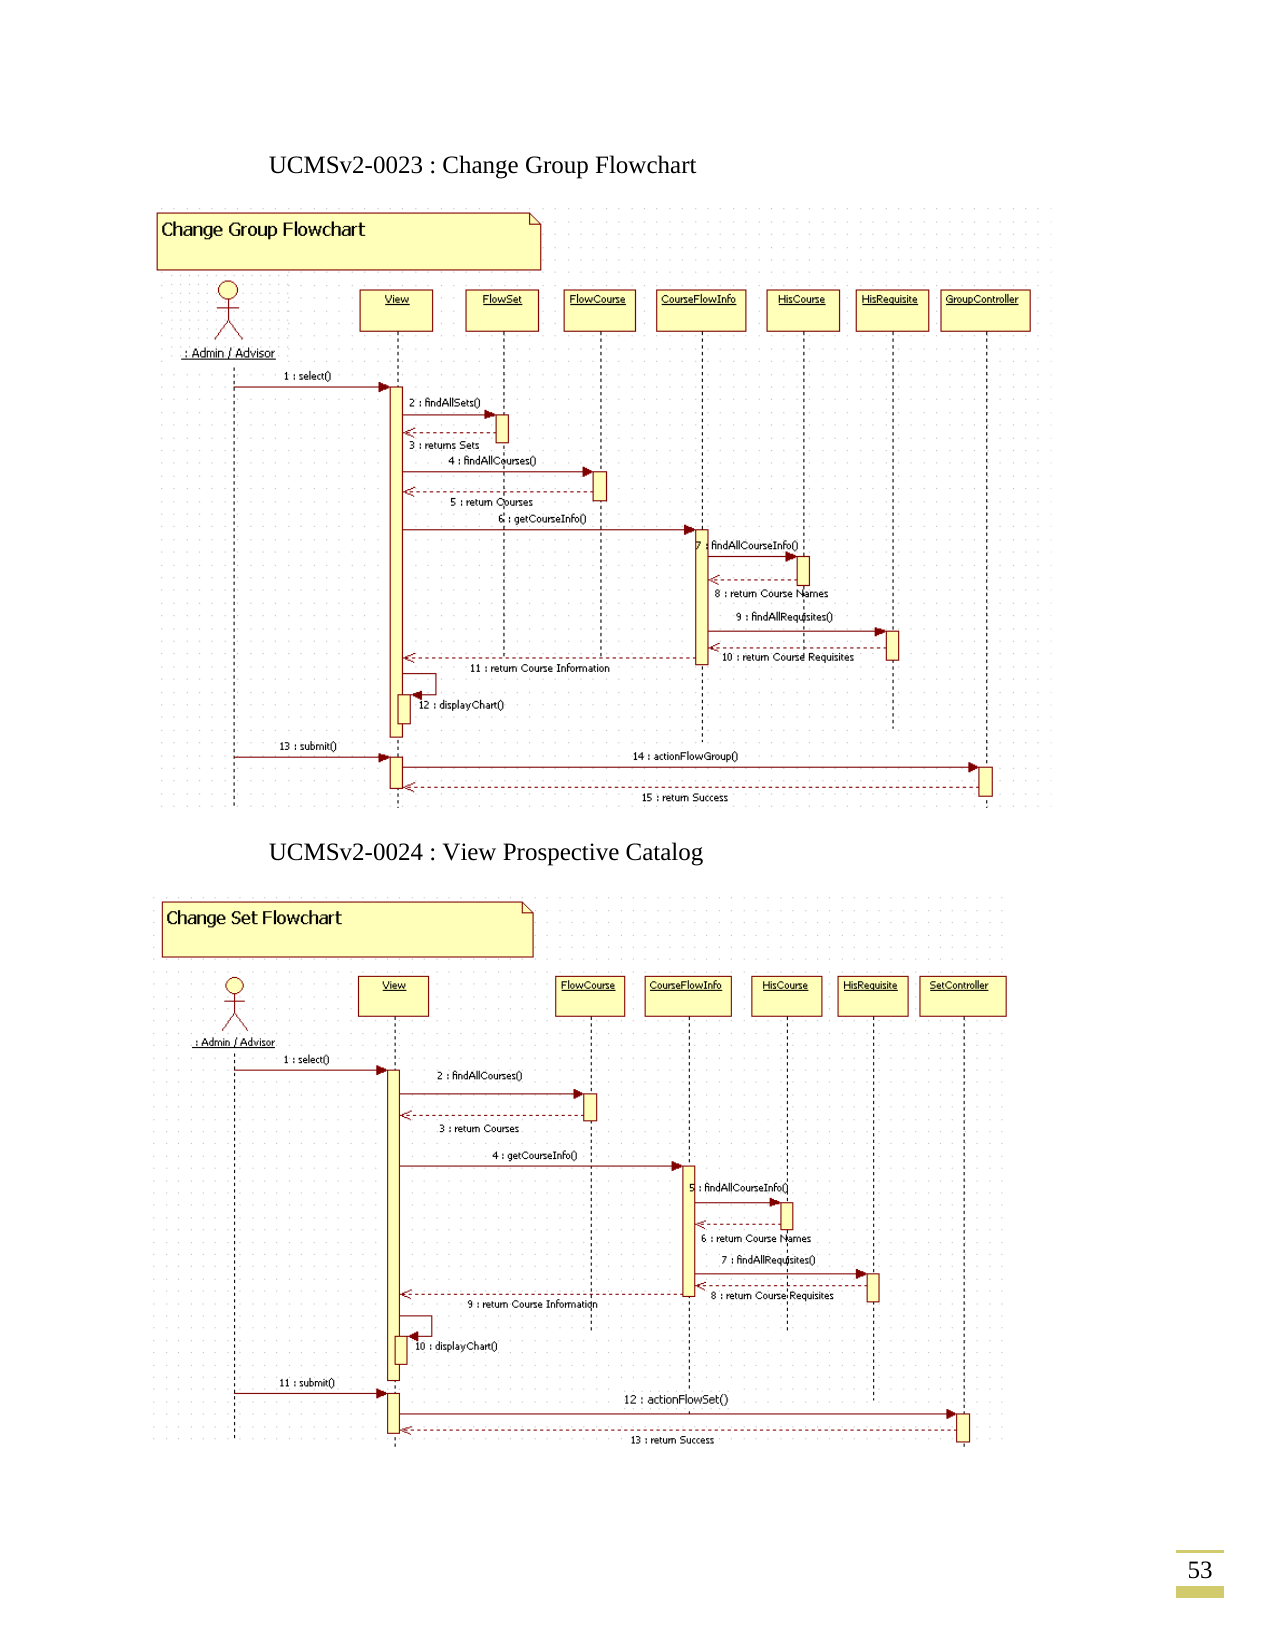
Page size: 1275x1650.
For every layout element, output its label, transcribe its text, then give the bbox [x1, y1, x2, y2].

text UCMSv2-0023 : Change Group Flowchart [269, 150, 1125, 179]
picture [150, 207, 1052, 808]
text UCMSv2-0024 : View Prospective Catalog [269, 837, 1125, 866]
picture [150, 894, 1010, 1449]
